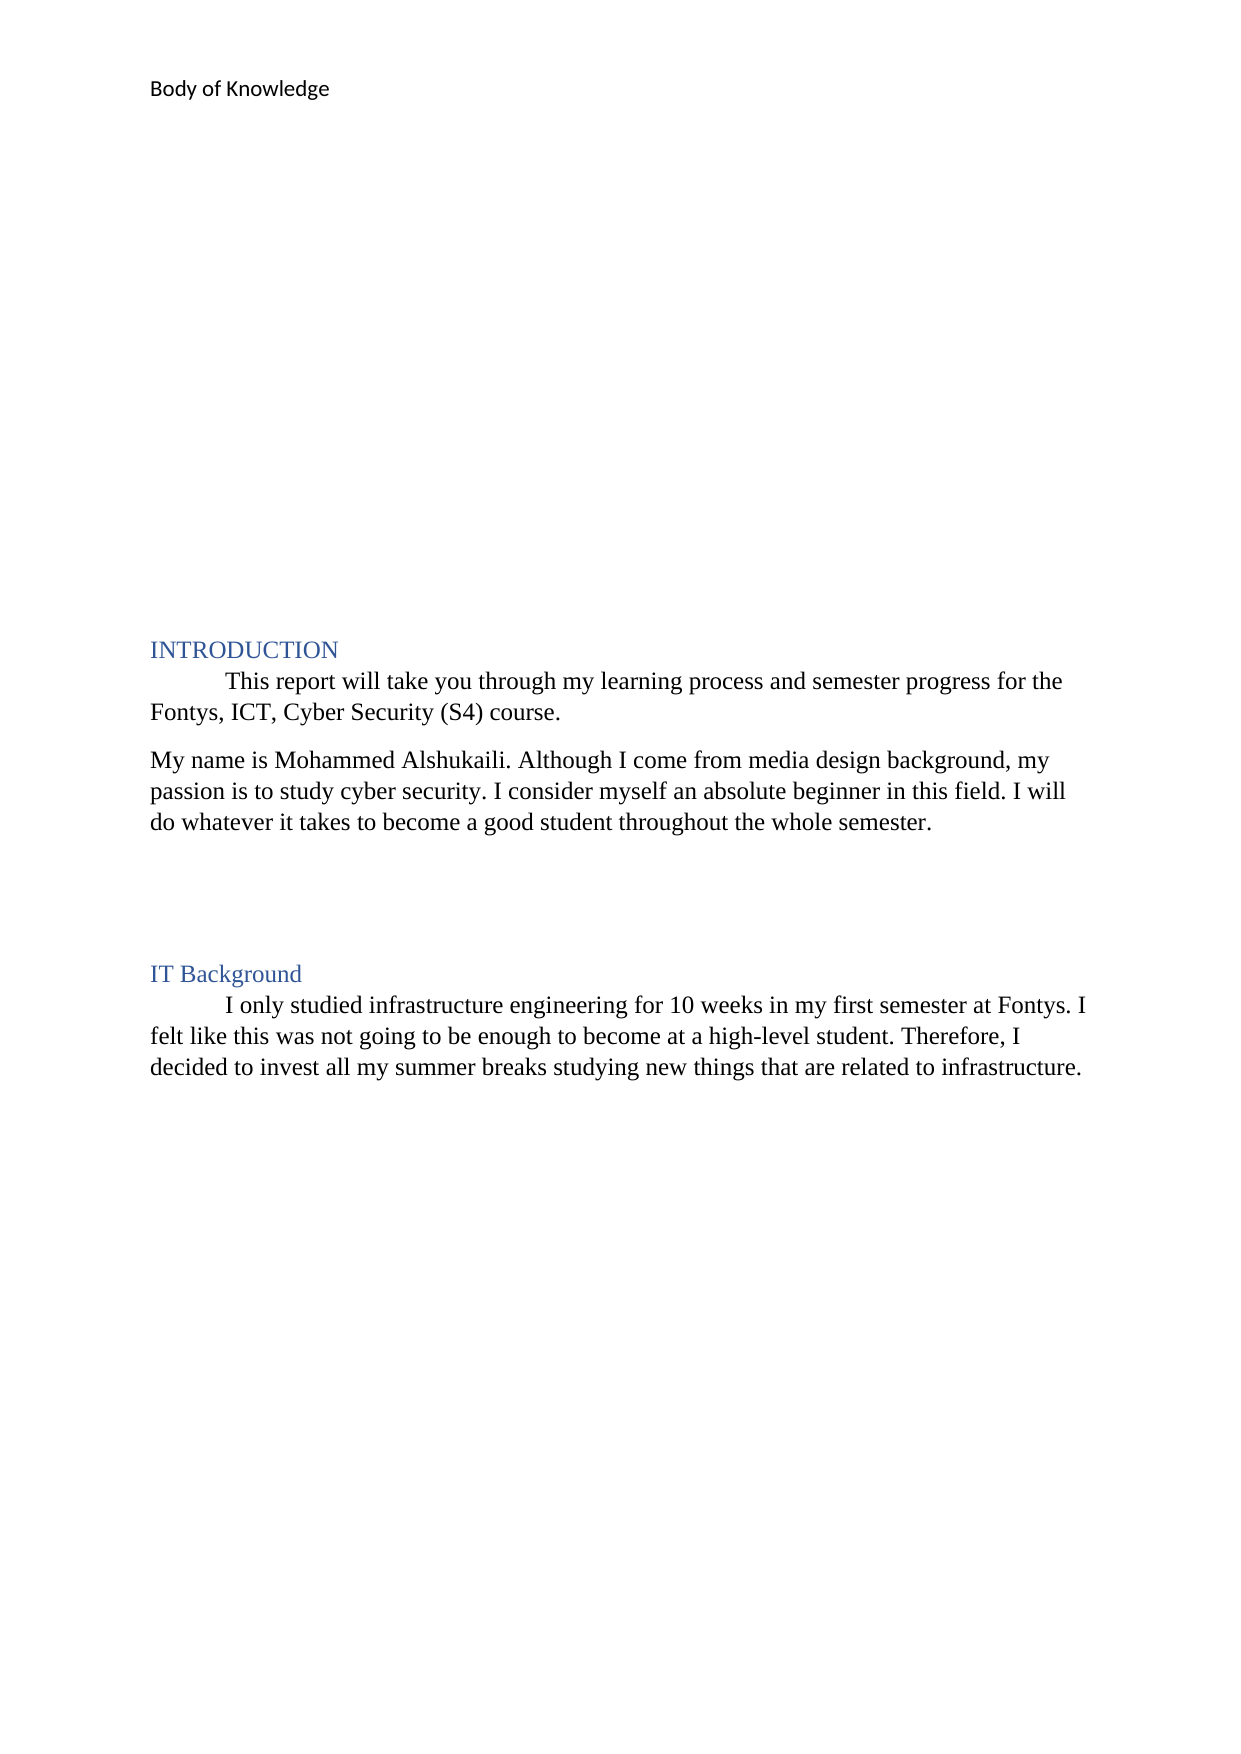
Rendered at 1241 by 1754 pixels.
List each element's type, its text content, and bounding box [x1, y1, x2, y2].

subtitle INTRODUCTION [150, 635, 1090, 664]
subtitle IT Background [150, 959, 1090, 987]
text I only studied infrastructure engineering for 10 weeks in my first semester at Fontys. I felt like this was not going to be enough to become at a high-level student. Therefore, I decided to invest all my summer breaks studying new things that are related to infrastructure. [150, 990, 1090, 1081]
text My name is Mohammed Alshukaili. Although I come from media design background, my passion is to study cyber security. I consider myself an absolute beginner in this field. I will do whatever it takes to become a good student throughout the whole semester. [150, 745, 1090, 836]
text This report will take you through my learning process and semester progress for the Fontys, ICT, Cyber Security (S4) course. [150, 666, 1090, 726]
